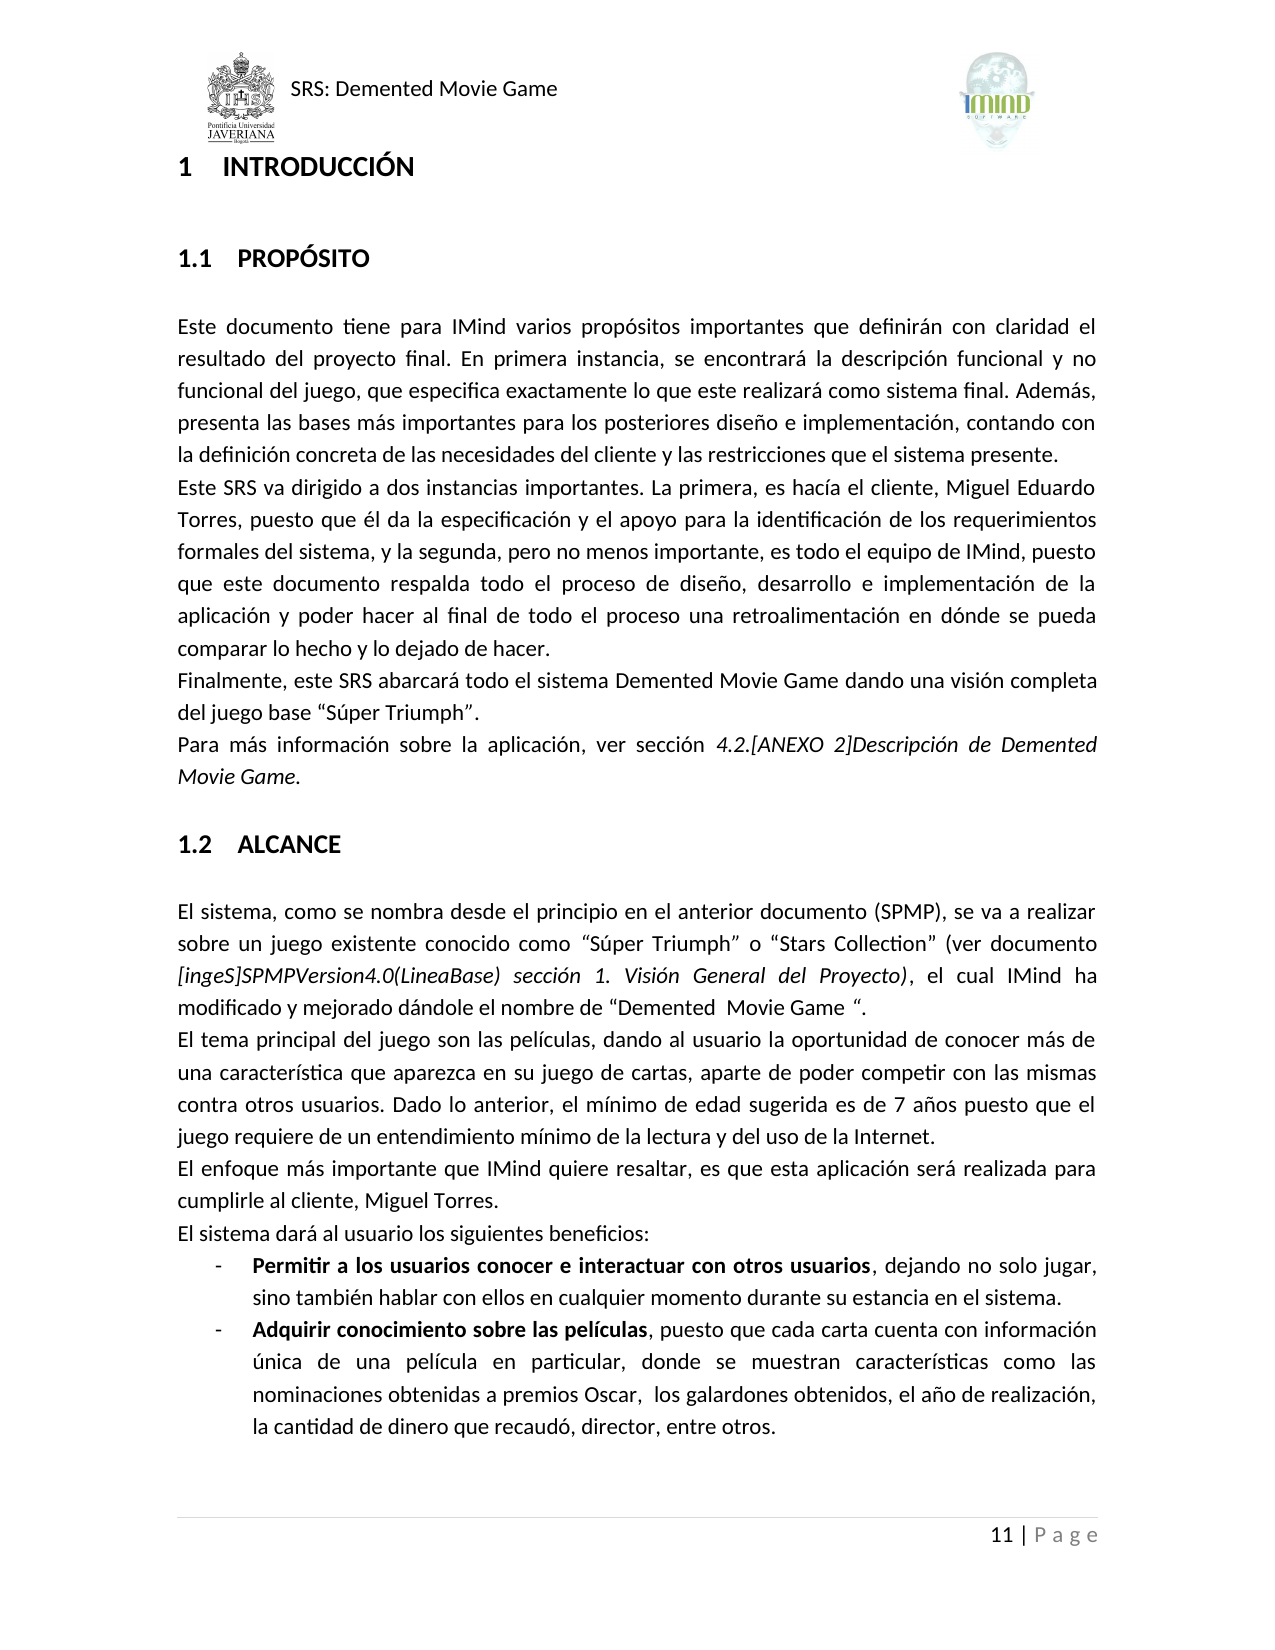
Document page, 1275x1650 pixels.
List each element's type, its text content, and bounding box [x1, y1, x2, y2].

subtitle ALCANCE [177, 827, 1098, 860]
list Adquirir conocimiento sobre las películas, puesto que cada carta cuenta con información única de una película en particular, donde se muestran características como las nominaciones obtenidas a premios Oscar, los galardones obtenidos, el año de realización, la cantidad de dinero que recaudó, director, entre otros. [215, 1315, 1098, 1440]
text Este documento tiene para IMind varios propósitos importantes que definirán con claridad el resultado del proyecto final. En primera instancia, se encontrará la descripción funcional y no funcional del juego, que especifica exactamente lo que este realizará como sistema final. Además, presenta las bases más importantes para los posteriores diseño e implementación, contando con la definición concreta de las necesidades del cliente y las restricciones que el sistema presente. [177, 312, 1098, 468]
text El sistema, como se nombra desde el principio en el anterior documento (SPMP), se va a realizar sobre un juego existente conocido como “Súper Triumph” o “Stars Collection” (ver documento [ingeS]SPMPVersion4.0(LineaBase) sección 1. Visión General del Proyecto), el cual IMind ha modificado y mejorado dándole el nombre de “Demented Movie Game “. [177, 897, 1098, 1021]
text Este SRS va dirigido a dos instancias importantes. La primera, es hacía el cliente, Miguel Eduardo Torres, puesto que él da la especificación y el apoyo para la identificación de los requerimientos formales del sistema, y la segunda, pero no menos importante, es todo el equipo de IMind, puesto que este documento respalda todo el proceso de diseño, desarrollo e implementación de la aplicación y poder hacer al final de todo el proceso una retroalimentación en dónde se pueda comparar lo hecho y lo dejado de hacer. [177, 473, 1098, 662]
text Finalmente, este SRS abarcará todo el sistema Demented Movie Game dando una visión completa del juego base “Súper Triumph”. [177, 666, 1098, 726]
list Permitir a los usuarios conocer e interactuar con otros usuarios, dejando no solo jugar, sino también hablar con ellos en cualquier momento durante su estancia en el sistema. [215, 1251, 1098, 1311]
text El tema principal del juego son las películas, dando al usuario la oportunidad de conocer más de una característica que aparezca en su juego de cartas, aparte de poder competir con las mismas contra otros usuarios. Dado lo anterior, el mínimo de edad sugerida es de 7 años puesto que el juego requiere de un entendimiento mínimo de la lectura y del uso de la Internet. [177, 1026, 1098, 1150]
picture [958, 52, 1041, 148]
picture [207, 52, 275, 144]
subtitle INTRODUCCIÓN [177, 148, 1098, 183]
subtitle PROPÓSITO [177, 242, 1098, 275]
text El enfoque más importante que IMind quiere resaltar, es que esta aplicación será realizada para cumplirle al cliente, Miguel Torres. [177, 1154, 1098, 1214]
text El sistema dará al usuario los siguientes beneficios: [177, 1219, 1098, 1247]
